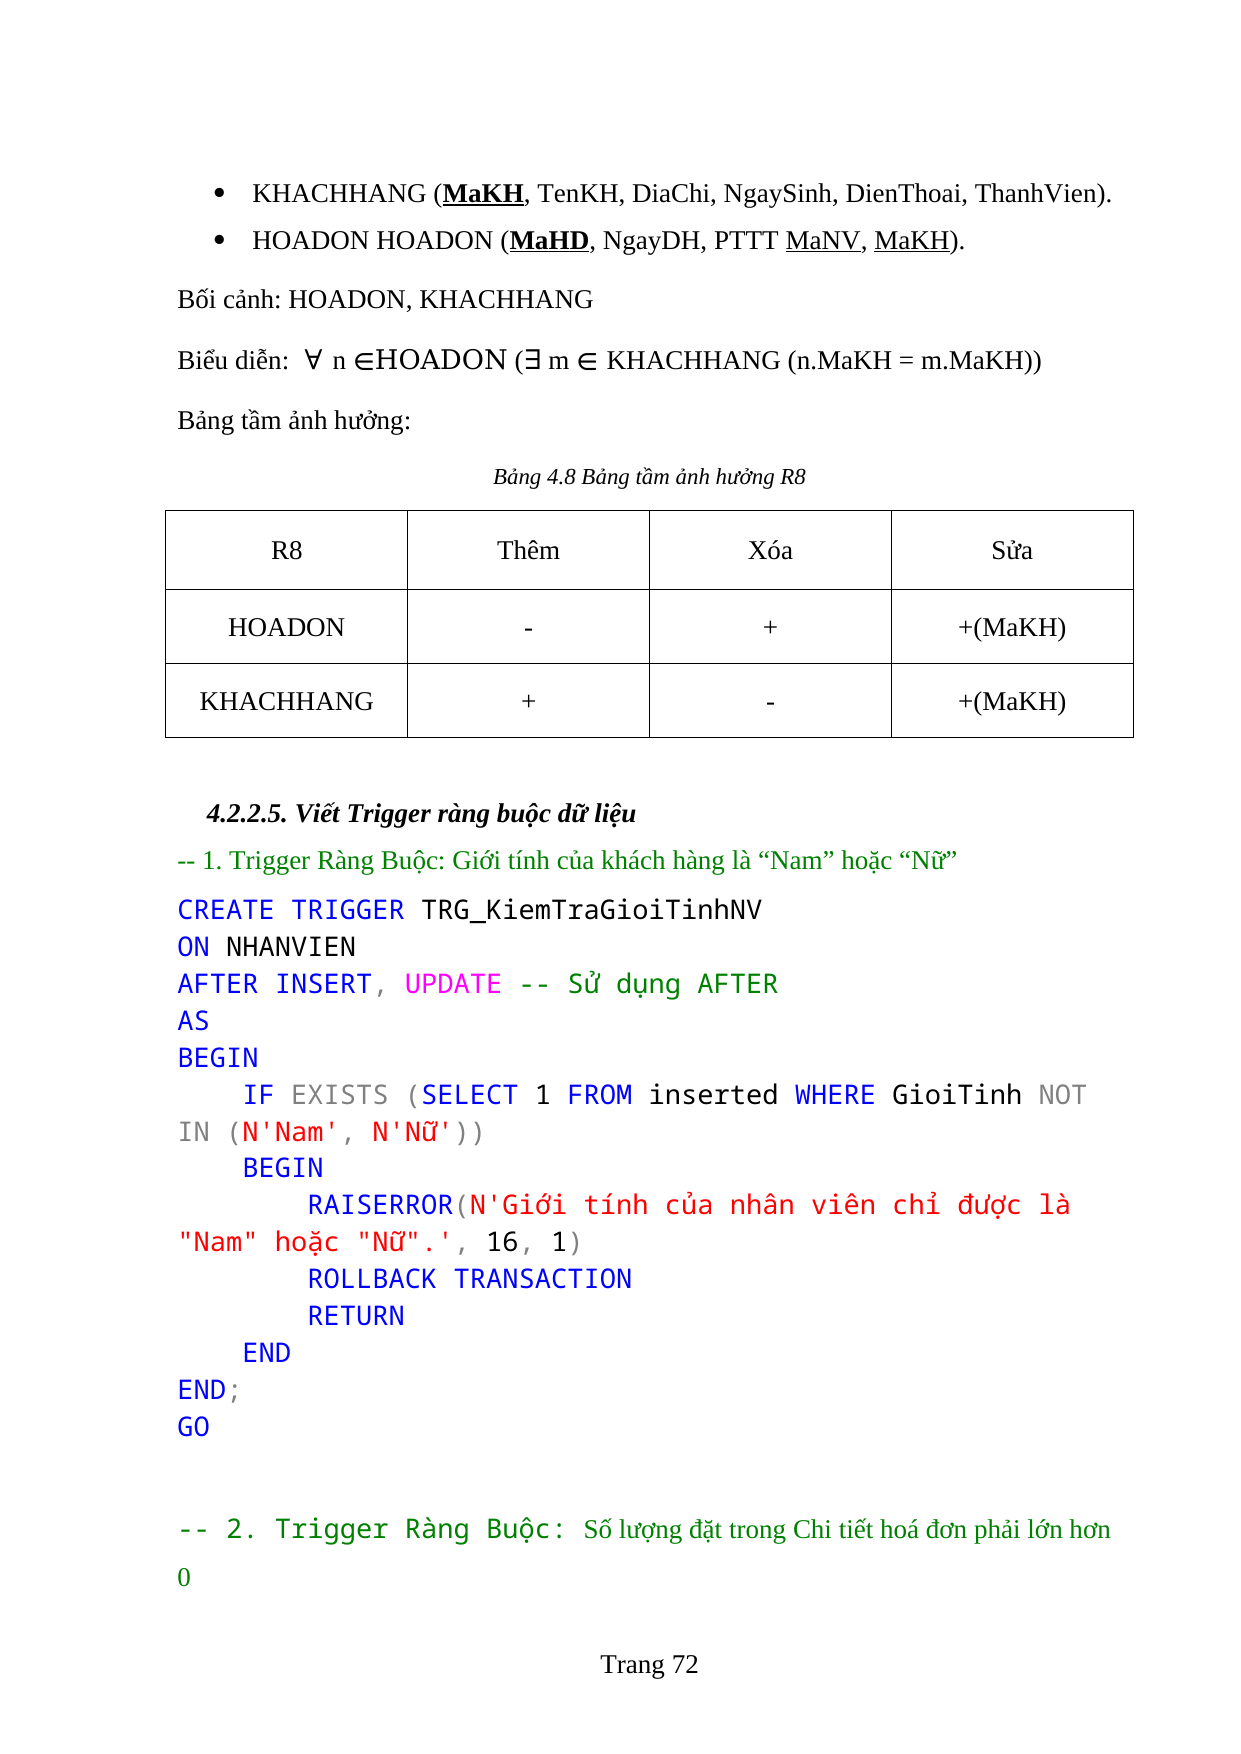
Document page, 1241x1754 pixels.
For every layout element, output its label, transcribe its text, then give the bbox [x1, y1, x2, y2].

table_header Thêm [408, 511, 649, 588]
table_header Sửa [892, 511, 1133, 588]
table_cell + [408, 664, 649, 737]
table_cell - [650, 664, 891, 737]
text ON NHANVIEN [177, 928, 1122, 964]
list HOADON HOADON (MaHD, NgayDH, PTTT MaNV, MaKH). [214, 224, 1122, 255]
table_cell KHACHHANG [166, 664, 407, 737]
text RAISERROR(N'Giới tính của nhân viên chỉ được là "Nam" hoặc "Nữ".', 16, 1) [177, 1186, 1122, 1259]
text END [177, 1333, 1122, 1370]
text AS [177, 1001, 1122, 1038]
text Bảng tầm ảnh hưởng: [177, 404, 1122, 435]
table_cell + [650, 590, 891, 663]
text AFTER INSERT, UPDATE -- Sử dụng AFTER [177, 964, 1122, 1001]
text GO [177, 1407, 1122, 1444]
list KHACHHANG (MaKH, TenKH, DiaChi, NgaySinh, DienThoai, ThanhVien). [214, 177, 1122, 208]
text ROLLBACK TRANSACTION [177, 1259, 1122, 1296]
table_header Xóa [650, 511, 891, 588]
table_cell HOADON [166, 590, 407, 663]
subtitle Viết Trigger ràng buộc dữ liệu [207, 797, 1122, 829]
text BEGIN [177, 1038, 1122, 1075]
text Bối cảnh: HOADON, KHACHHANG [177, 283, 1122, 314]
text END; [177, 1370, 1122, 1407]
text IF EXISTS (SELECT 1 FROM inserted WHERE GioiTinh NOT IN (N'Nam', N'Nữ')) [177, 1075, 1122, 1149]
table_cell - [408, 590, 649, 663]
text CREATE TRIGGER TRG_KiemTraGioiTinhNV [177, 891, 1122, 928]
text BEGIN [177, 1149, 1122, 1186]
table_cell +(MaKH) [892, 590, 1133, 663]
table_cell +(MaKH) [892, 664, 1133, 737]
text Biểu diễn: ∀ n ∈HOADON (∃ m ∈ KHACHHANG (n.MaKH = m.MaKH)) [177, 342, 1122, 375]
text RETURN [177, 1296, 1122, 1333]
text -- 1. Trigger Ràng Buộc: Giới tính của khách hàng là “Nam” hoặc “Nữ” [177, 844, 1122, 875]
table_header R8 [166, 511, 407, 588]
text -- 2. Trigger Ràng Buộc: Số lượng đặt trong Chi tiết hoá đơn phải lớn hơn 0 [177, 1509, 1122, 1593]
text Bảng 4.8 Bảng tầm ảnh hưởng R8 [177, 463, 1122, 489]
